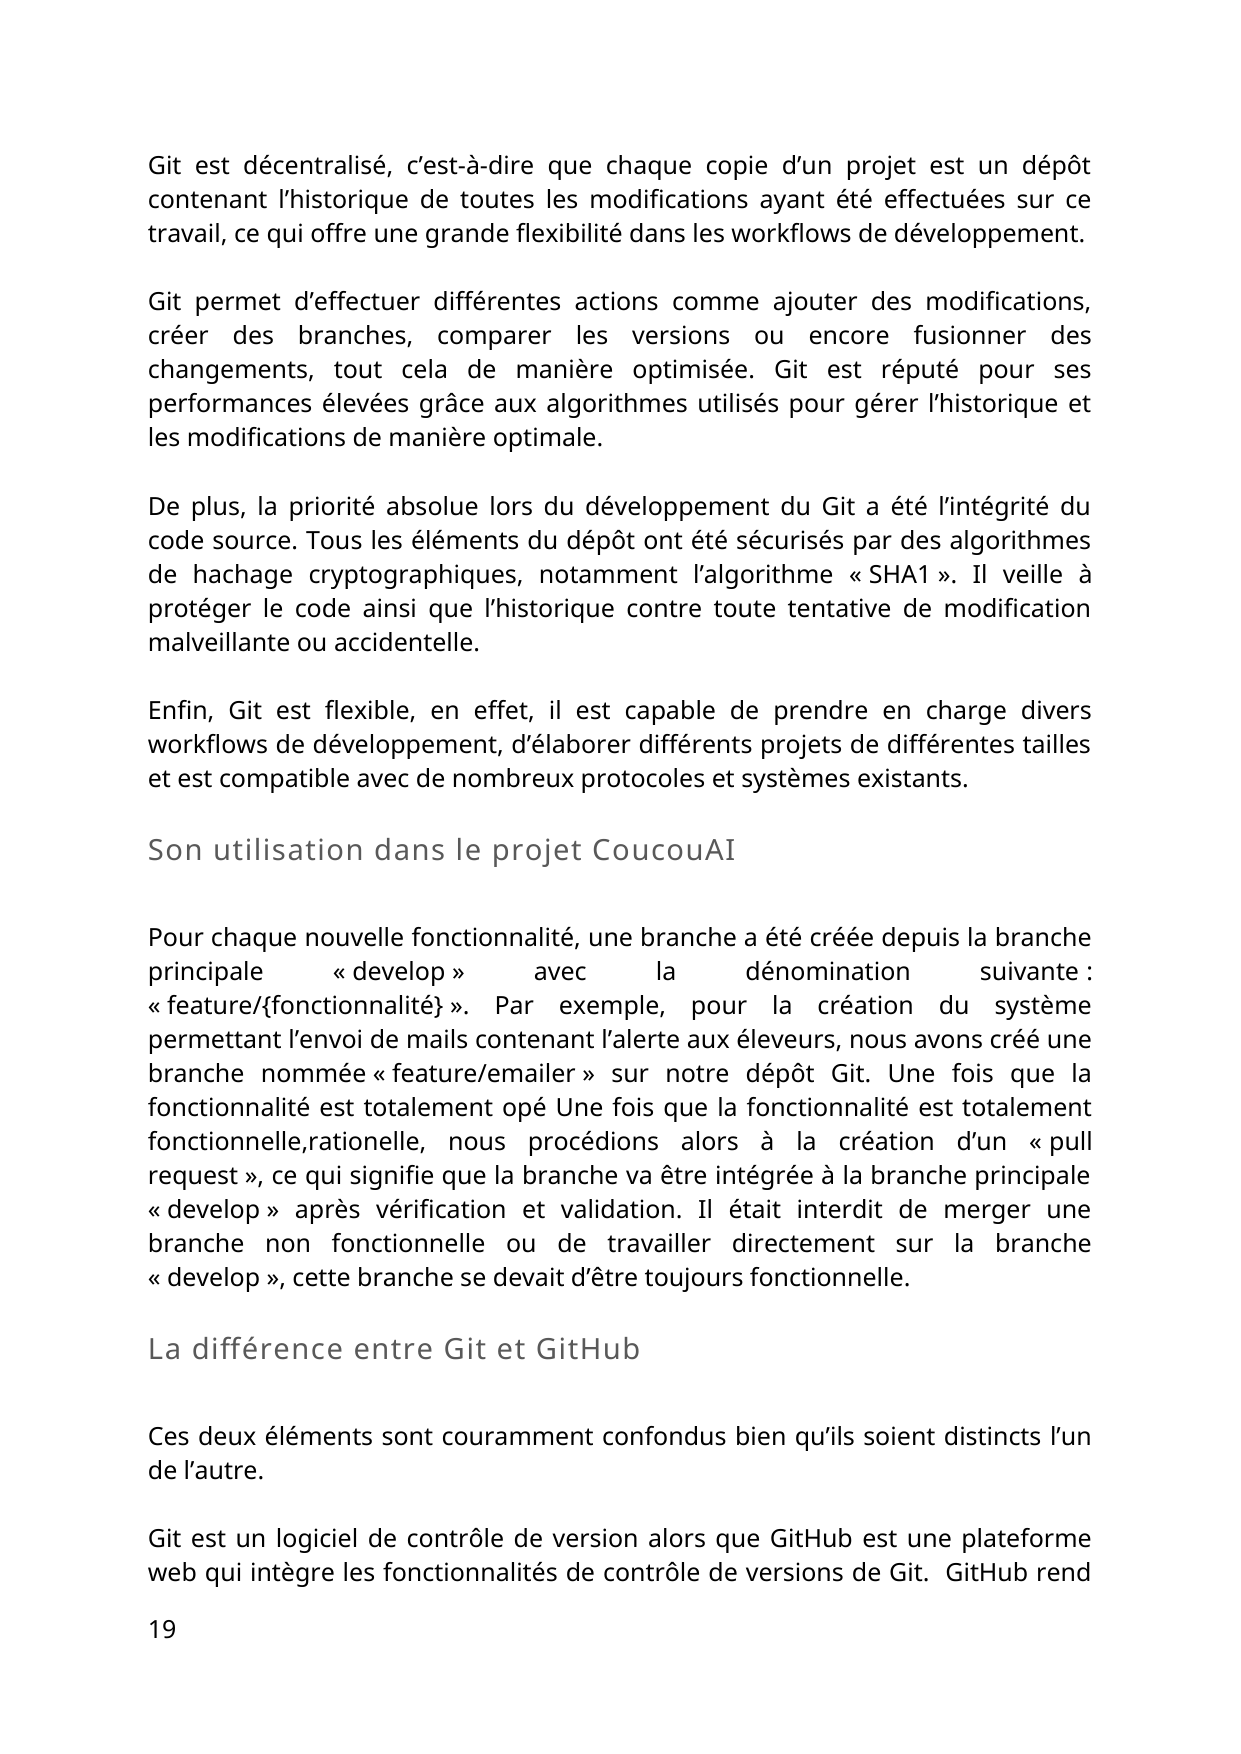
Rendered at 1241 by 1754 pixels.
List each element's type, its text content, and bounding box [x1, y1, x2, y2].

text Enfin, Git est flexible, en effet, il est capable de prendre en charge divers workflows de développement, d’élaborer différents projets de différentes tailles et est compatible avec de nombreux protocoles et systèmes existants. [148, 693, 1093, 795]
text De plus, la priorité absolue lors du développement du Git a été l’intégrité du code source. Tous les éléments du dépôt ont été sécurisés par des algorithmes de hachage cryptographiques, notamment l’algorithme « SHA1 ». Il veille à protéger le code ainsi que l’historique contre toute tentative de modification malveillante ou accidentelle. [148, 488, 1093, 658]
text Pour chaque nouvelle fonctionnalité, une branche a été créée depuis la branche principale « develop » avec la dénomination suivante : « feature/{fonctionnalité} ». Par exemple, pour la création du système permettant l’envoi de mails contenant l’alerte aux éleveurs, nous avons créé une branche nommée « feature/emailer » sur notre dépôt Git. Une fois que la fonctionnalité est totalement opé Une fois que la fonctionnalité est totalement fonctionnelle,rationelle, nous procédions alors à la création d’un « pull request », ce qui signifie que la branche va être intégrée à la branche principale « develop » après vérification et validation. Il était interdit de merger une branche non fonctionnelle ou de travailler directement sur la branche « develop », cette branche se devait d’être toujours fonctionnelle. [148, 919, 1093, 1294]
text Git est décentralisé, c’est-à-dire que chaque copie d’un projet est un dépôt contenant l’historique de toutes les modifications ayant été effectuées sur ce travail, ce qui offre une grande flexibilité dans les workflows de développement. [148, 148, 1093, 250]
subtitle Son utilisation dans le projet CoucouAI [148, 829, 1093, 868]
subtitle La différence entre Git et GitHub [148, 1328, 1093, 1368]
text Git permet d’effectuer différentes actions comme ajouter des modifications, créer des branches, comparer les versions ou encore fusionner des changements, tout cela de manière optimisée. Git est réputé pour ses performances élevées grâce aux algorithmes utilisés pour gérer l’historique et les modifications de manière optimale. [148, 284, 1093, 454]
text Ces deux éléments sont couramment confondus bien qu’ils soient distincts l’un de l’autre. [148, 1418, 1093, 1487]
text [148, 1521, 1093, 1589]
